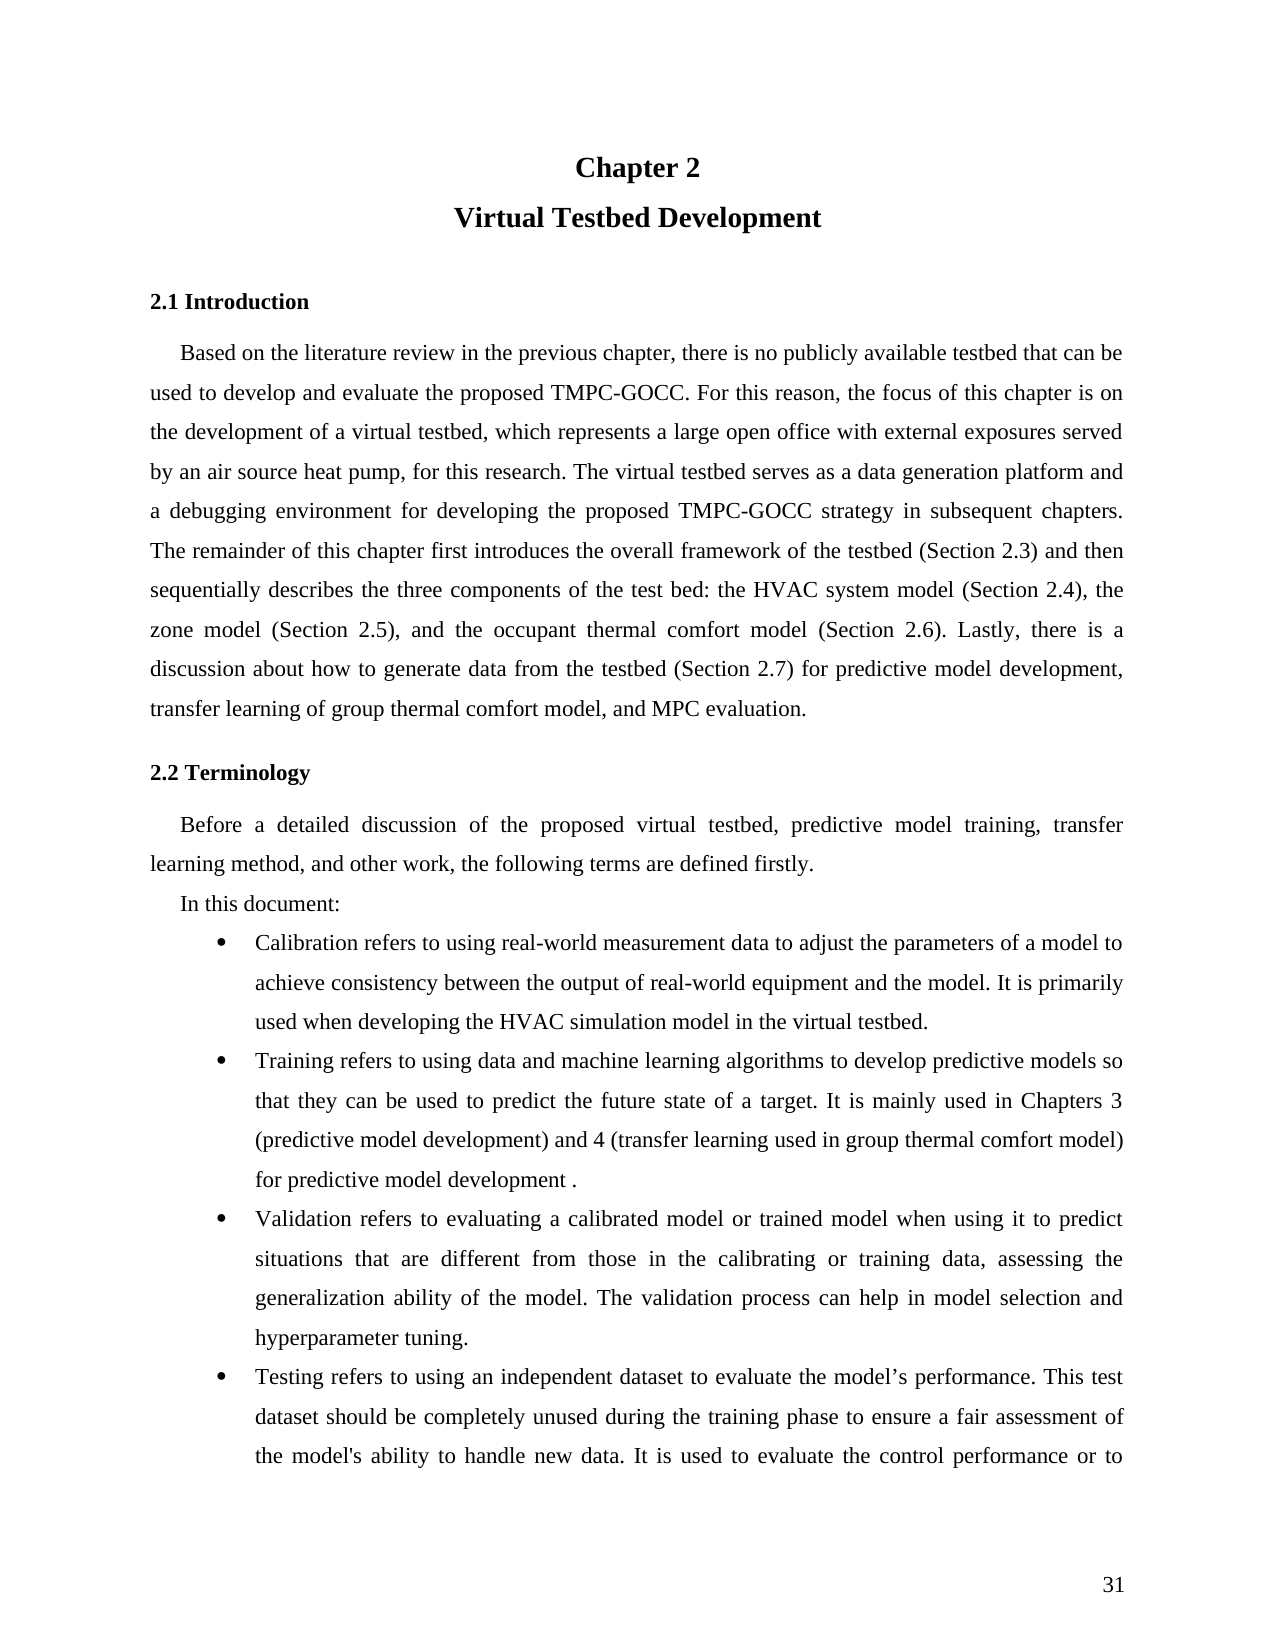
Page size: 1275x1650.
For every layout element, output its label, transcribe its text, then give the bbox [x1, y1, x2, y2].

text Before a detailed discussion of the proposed virtual testbed, predictive model training, transfer learning method, and other work, the following terms are defined firstly. [150, 811, 1125, 876]
text In this document: [150, 889, 1125, 916]
list Training refers to using data and machine learning algorithms to develop predictive models so that they can be used to predict the future state of a target. It is mainly used in Chapters 3 (predictive model development) and 4 (transfer learning used in group thermal comfort model) for predictive model development . [217, 1047, 1125, 1192]
list Calibration refers to using real-world measurement data to adjust the parameters of a model to achieve consistency between the output of real-world equipment and the model. It is primarily used when developing the HVAC simulation model in the virtual testbed. [217, 929, 1125, 1034]
text Based on the literature review in the previous chapter, there is no publicly available testbed that can be used to develop and evaluate the proposed TMPC-GOCC. For this reason, the focus of this chapter is on the development of a virtual testbed, which represents a large open office with external exposures served by an air source heat pump, for this research. The virtual testbed serves as a data generation platform and a debugging environment for developing the proposed TMPC-GOCC strategy in subsequent chapters. The remainder of this chapter first introduces the overall framework of the testbed (Section 2.3) and then sequentially describes the three components of the test bed: the HVAC system model (Section 2.4), the zone model (Section 2.5), and the occupant thermal comfort model (Section 2.6). Lastly, there is a discussion about how to generate data from the testbed (Section 2.7) for predictive model development, transfer learning of group thermal comfort model, and MPC evaluation. [150, 339, 1125, 721]
subtitle Terminology [150, 759, 1125, 786]
list Validation refers to evaluating a calibrated model or trained model when using it to predict situations that are different from those in the calibrating or training data, assessing the generalization ability of the model. The validation process can help in model selection and hyperparameter tuning. [217, 1205, 1125, 1350]
subtitle Virtual Testbed Development [150, 150, 1125, 234]
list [217, 1363, 1125, 1469]
subtitle Introduction [150, 288, 1125, 314]
